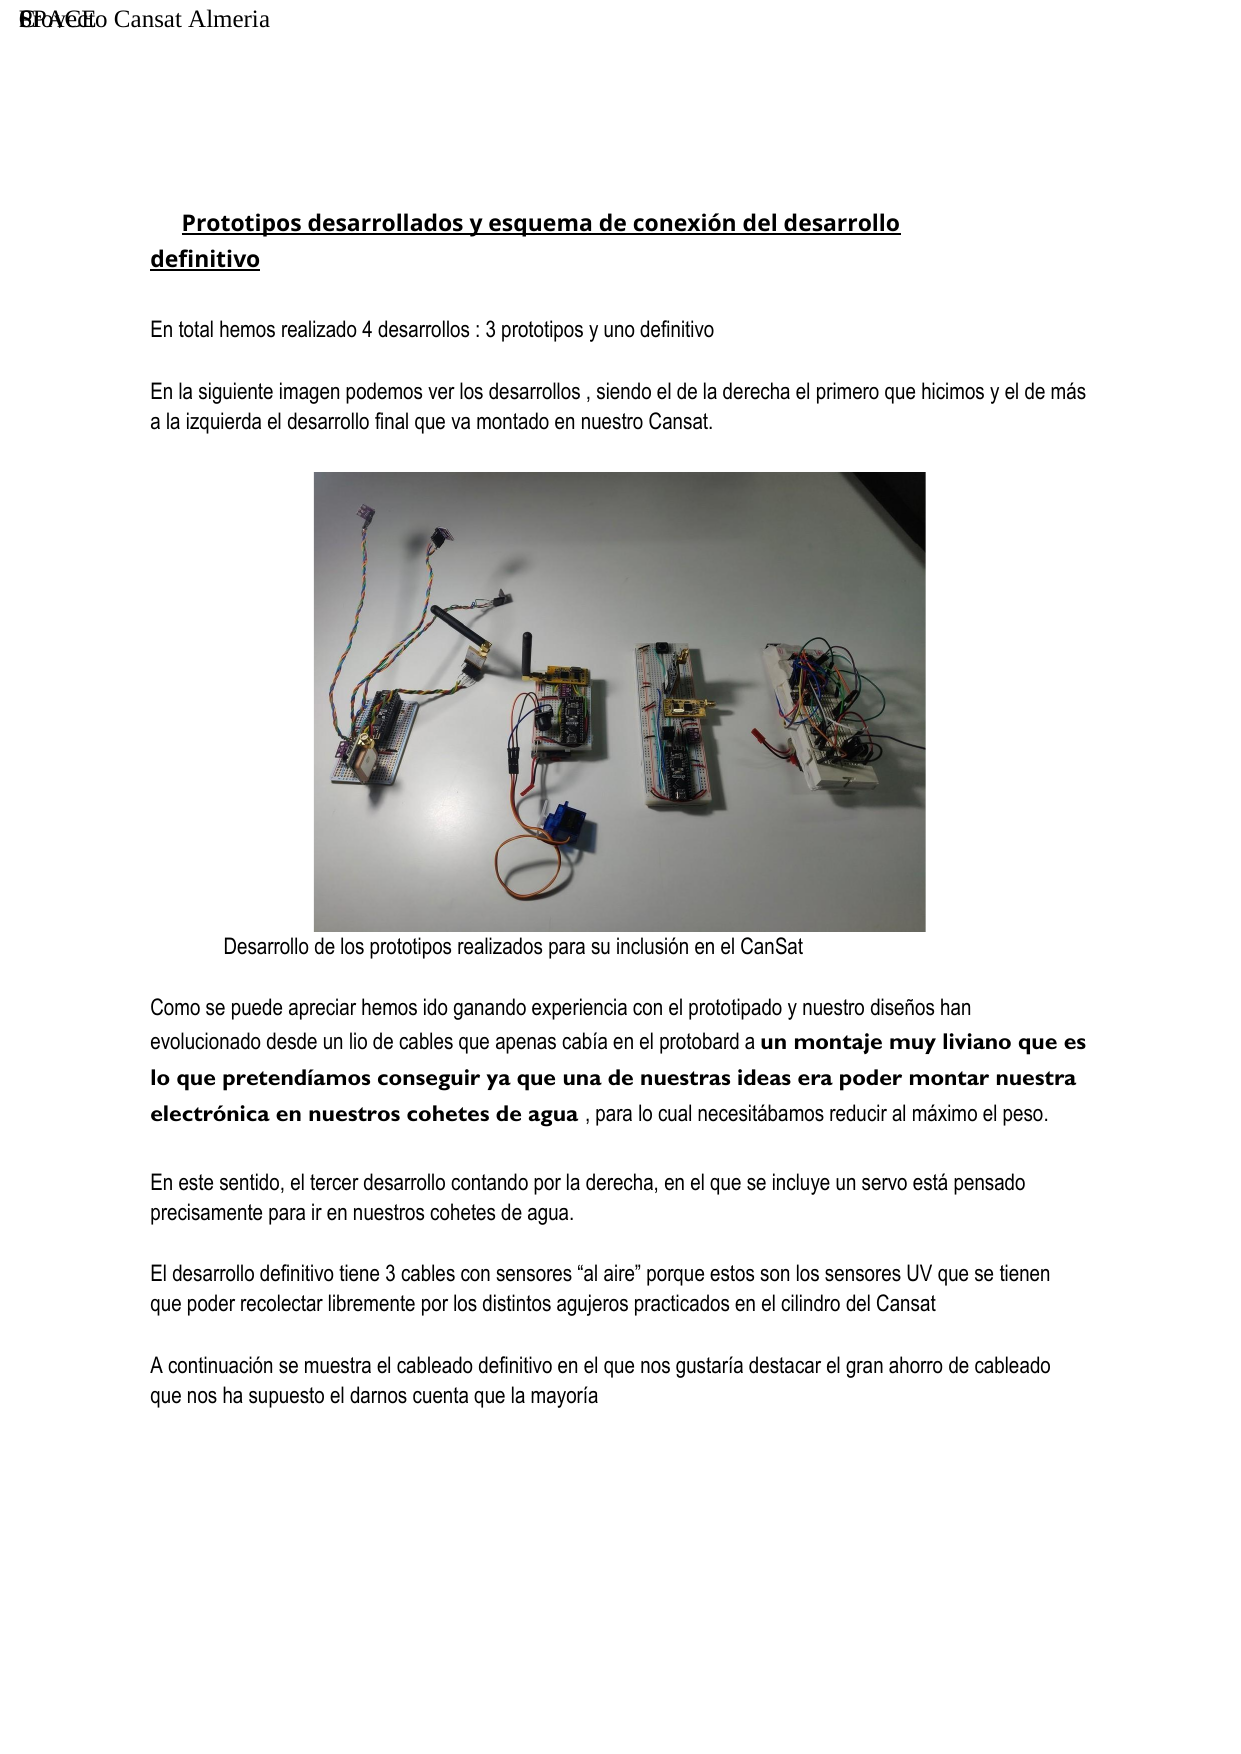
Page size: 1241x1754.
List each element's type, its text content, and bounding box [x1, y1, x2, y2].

text En total hemos realizado 4 desarrollos : 3 prototipos y uno definitivo [150, 316, 1194, 343]
subtitle Prototipos desarrollados y esquema de conexión del desarrollo definitivo [150, 207, 967, 274]
picture [313, 472, 926, 932]
text En este sentido, el tercer desarrollo contando por la derecha, en el que se incluye un servo está pensado precisamente para ir en nuestros cohetes de agua. [150, 1169, 1035, 1225]
text A continuación se muestra el cableado definitivo en el que nos gustaría destacar el gran ahorro de cableado que nos ha supuesto el darnos cuenta que la mayoría [150, 1352, 1086, 1408]
text Como se puede apreciar hemos ido ganando experiencia con el prototipado y nuestro diseños han evolucionado desde un lio de cables que apenas cabía en el protobard a un montaje muy liviano que es lo que pretendíamos conseguir ya que una de nuestras ideas era poder montar nuestra electrónica en nuestros cohetes de agua , para lo cual necesitábamos reducir al máximo el peso. [150, 994, 1086, 1129]
text El desarrollo definitivo tiene 3 cables con sensores “al aire” porque estos son los sensores UV que se tienen que poder recolectar libremente por los distintos agujeros practicados en el cilindro del Cansat [150, 1260, 1086, 1317]
text En la siguiente imagen podemos ver los desarrollos , siendo el de la derecha el primero que hicimos y el de más a la izquierda el desarrollo final que va montado en nuestro Cansat. [150, 378, 1097, 434]
